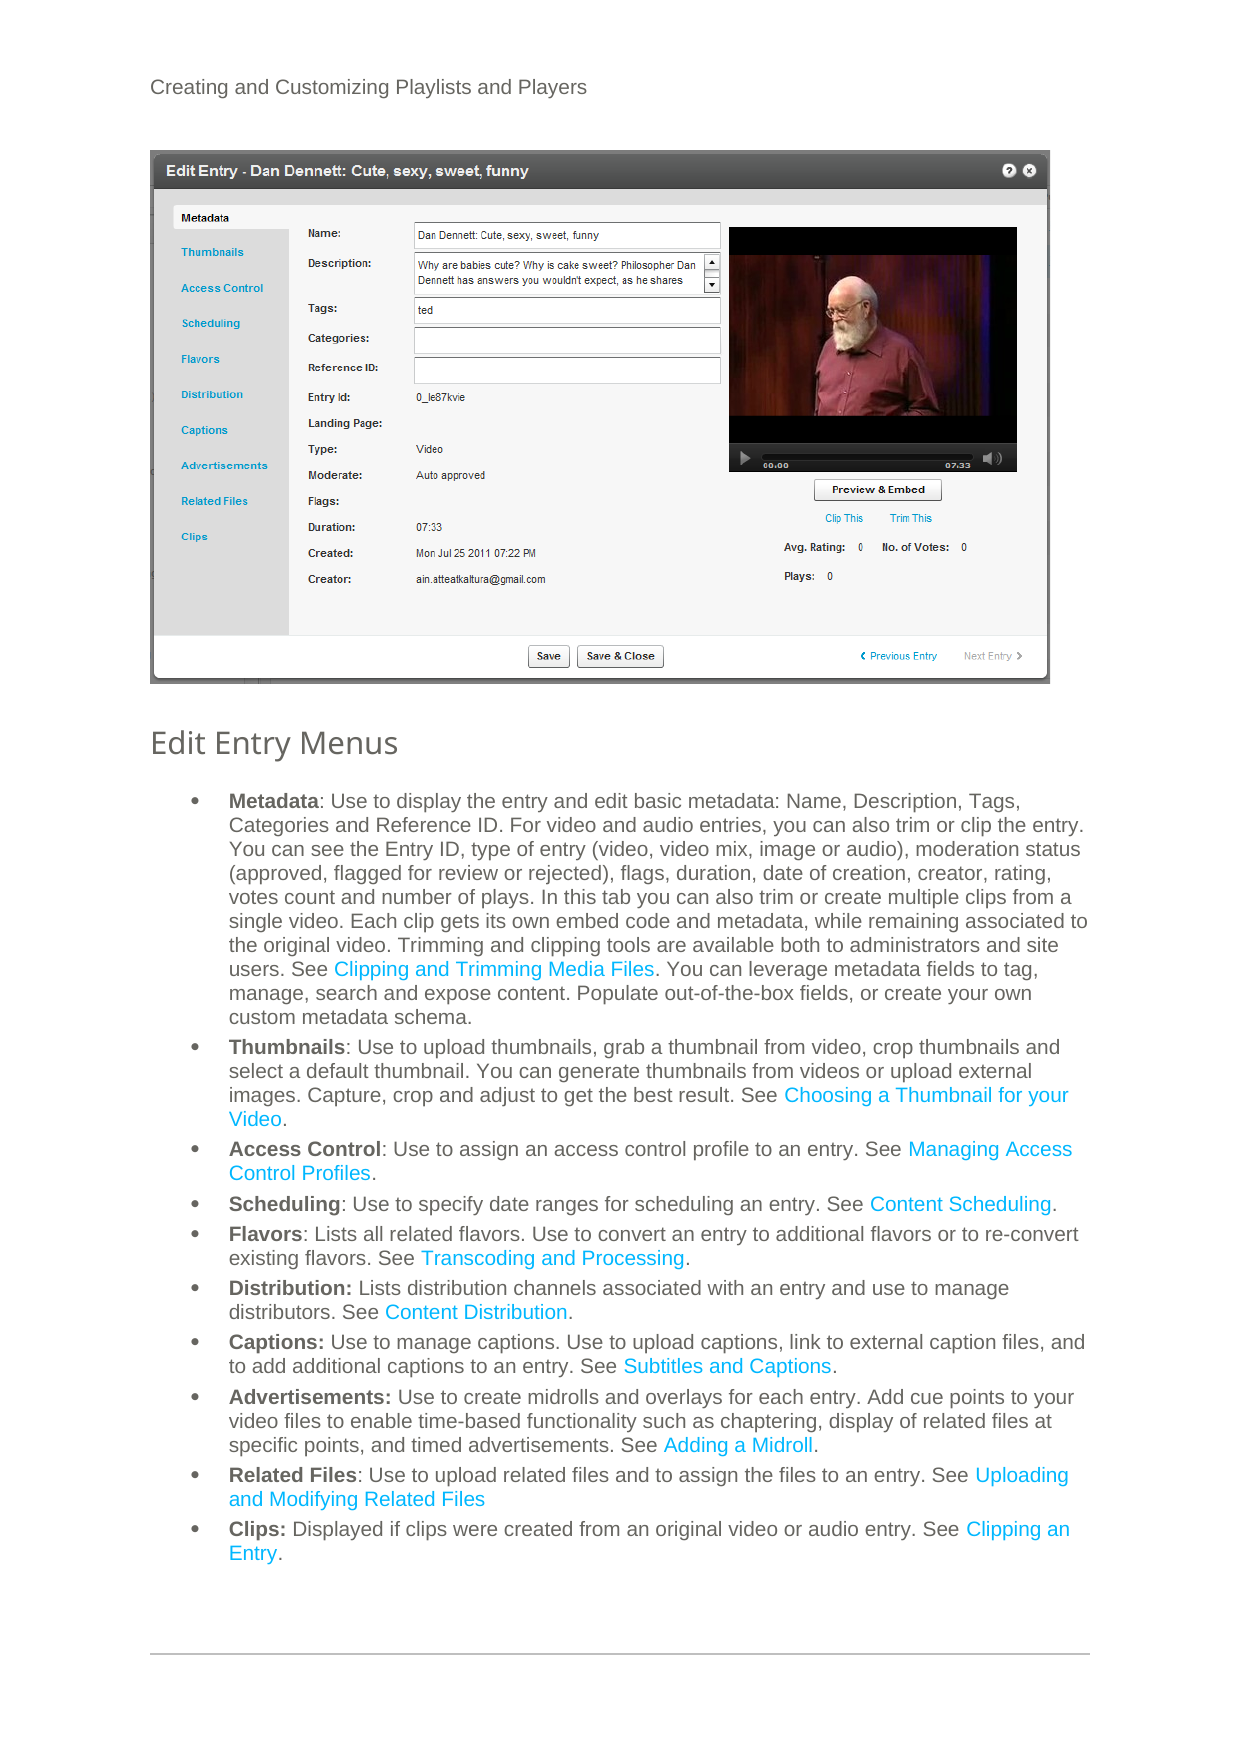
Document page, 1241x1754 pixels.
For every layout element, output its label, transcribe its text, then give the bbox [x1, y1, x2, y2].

subtitle Edit Entry Menus [150, 721, 1090, 764]
list Metadata: Use to display the entry and edit basic metadata: Name, Description, Tags, Categories and Reference ID. For video and audio entries, you can also trim or clip the entry. You can see the Entry ID, type of entry (video, video mix, image or audio), moderation status (approved, flagged for review or rejected), flags, duration, date of creation, creator, rating, votes count and number of plays. In this tab you can also trim or create multiple clips from a single video. Each clip gets its own embed code and metadata, while remaining associated to the original video. Trimming and clipping tools are available both to administrators and site users. See Clipping and Trimming Media Files. You can leverage metadata fields to tag, manage, search and expose content. Populate out-of-the-box fields, or create your own custom metadata schema. [191, 789, 1090, 1029]
list Captions: Use to manage captions. Use to upload captions, link to external caption files, and to add additional captions to an entry. See Subtitles and Captions. [191, 1330, 1090, 1378]
list Thumbnails: Use to upload thumbnails, grab a thumbnail from video, crop thumbnails and select a default thumbnail. You can generate thumbnails from videos or upload external images. Capture, crop and adjust to get the best result. See Choosing a Thumbnail for your Video. [191, 1035, 1090, 1131]
picture [150, 150, 1050, 684]
list Access Control: Use to assign an access control profile to an entry. See Managing Access Control Profiles. [191, 1137, 1090, 1185]
list Clips: Displayed if clips were created from an original video or audio entry. See Clipping an Entry. [191, 1517, 1090, 1565]
list Scheduling: Use to specify date ranges for scheduling an entry. See Content Scheduling. [191, 1191, 1090, 1215]
list Distribution: Lists distribution channels associated with an entry and use to manage distributors. See Content Distribution. [191, 1276, 1090, 1324]
list Flavors: Lists all related flavors. Use to convert an entry to additional flavors or to re-convert existing flavors. See Transcoding and Processing. [191, 1222, 1090, 1270]
list Related Files: Use to upload related files and to assign the files to an entry. See Uploading and Modifying Related Files [191, 1463, 1090, 1511]
list Advertisements: Use to create midrolls and overlays for each entry. Add cue points to your video files to enable time-based functionality such as chaptering, display of related files at specific points, and timed advertisements. See Adding a Midroll. [191, 1384, 1090, 1456]
